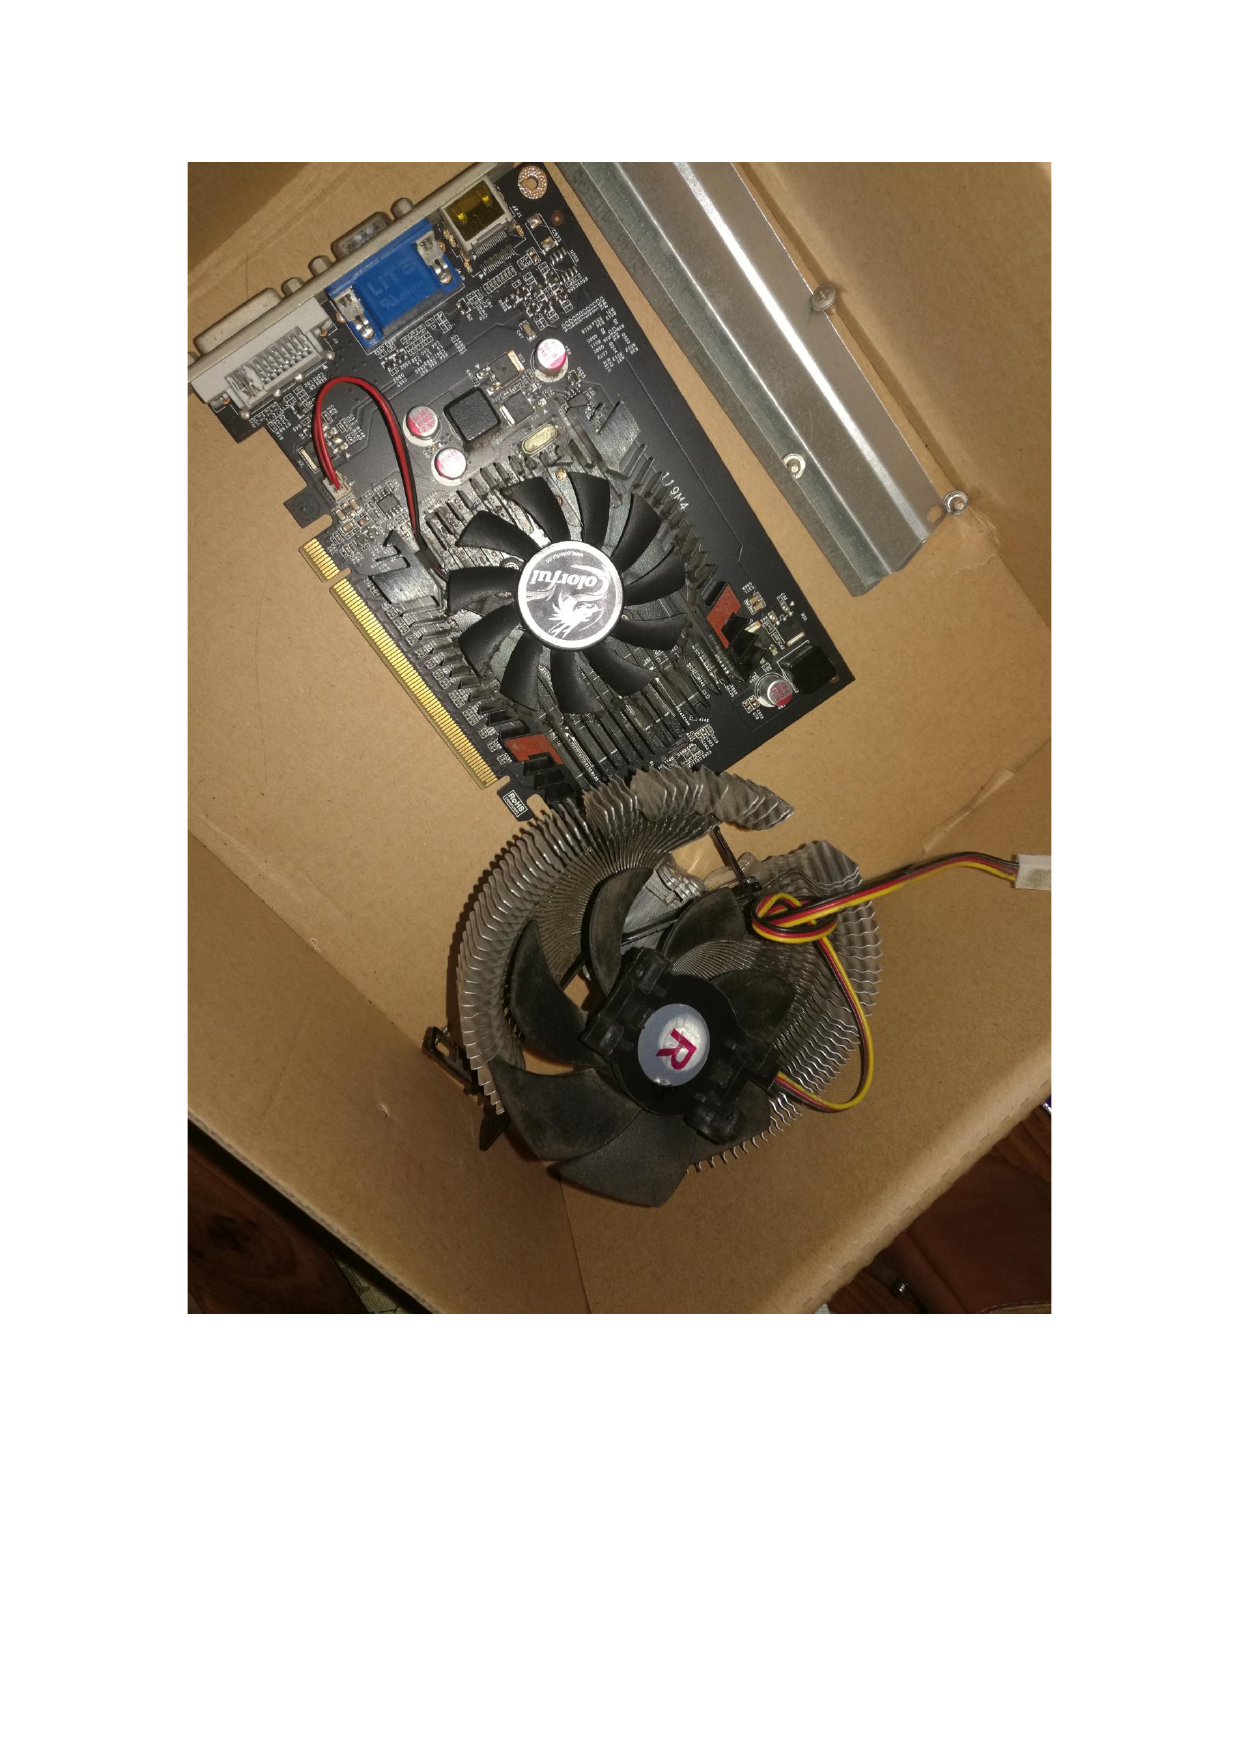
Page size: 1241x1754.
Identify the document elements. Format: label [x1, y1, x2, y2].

picture [187, 162, 1052, 1314]
